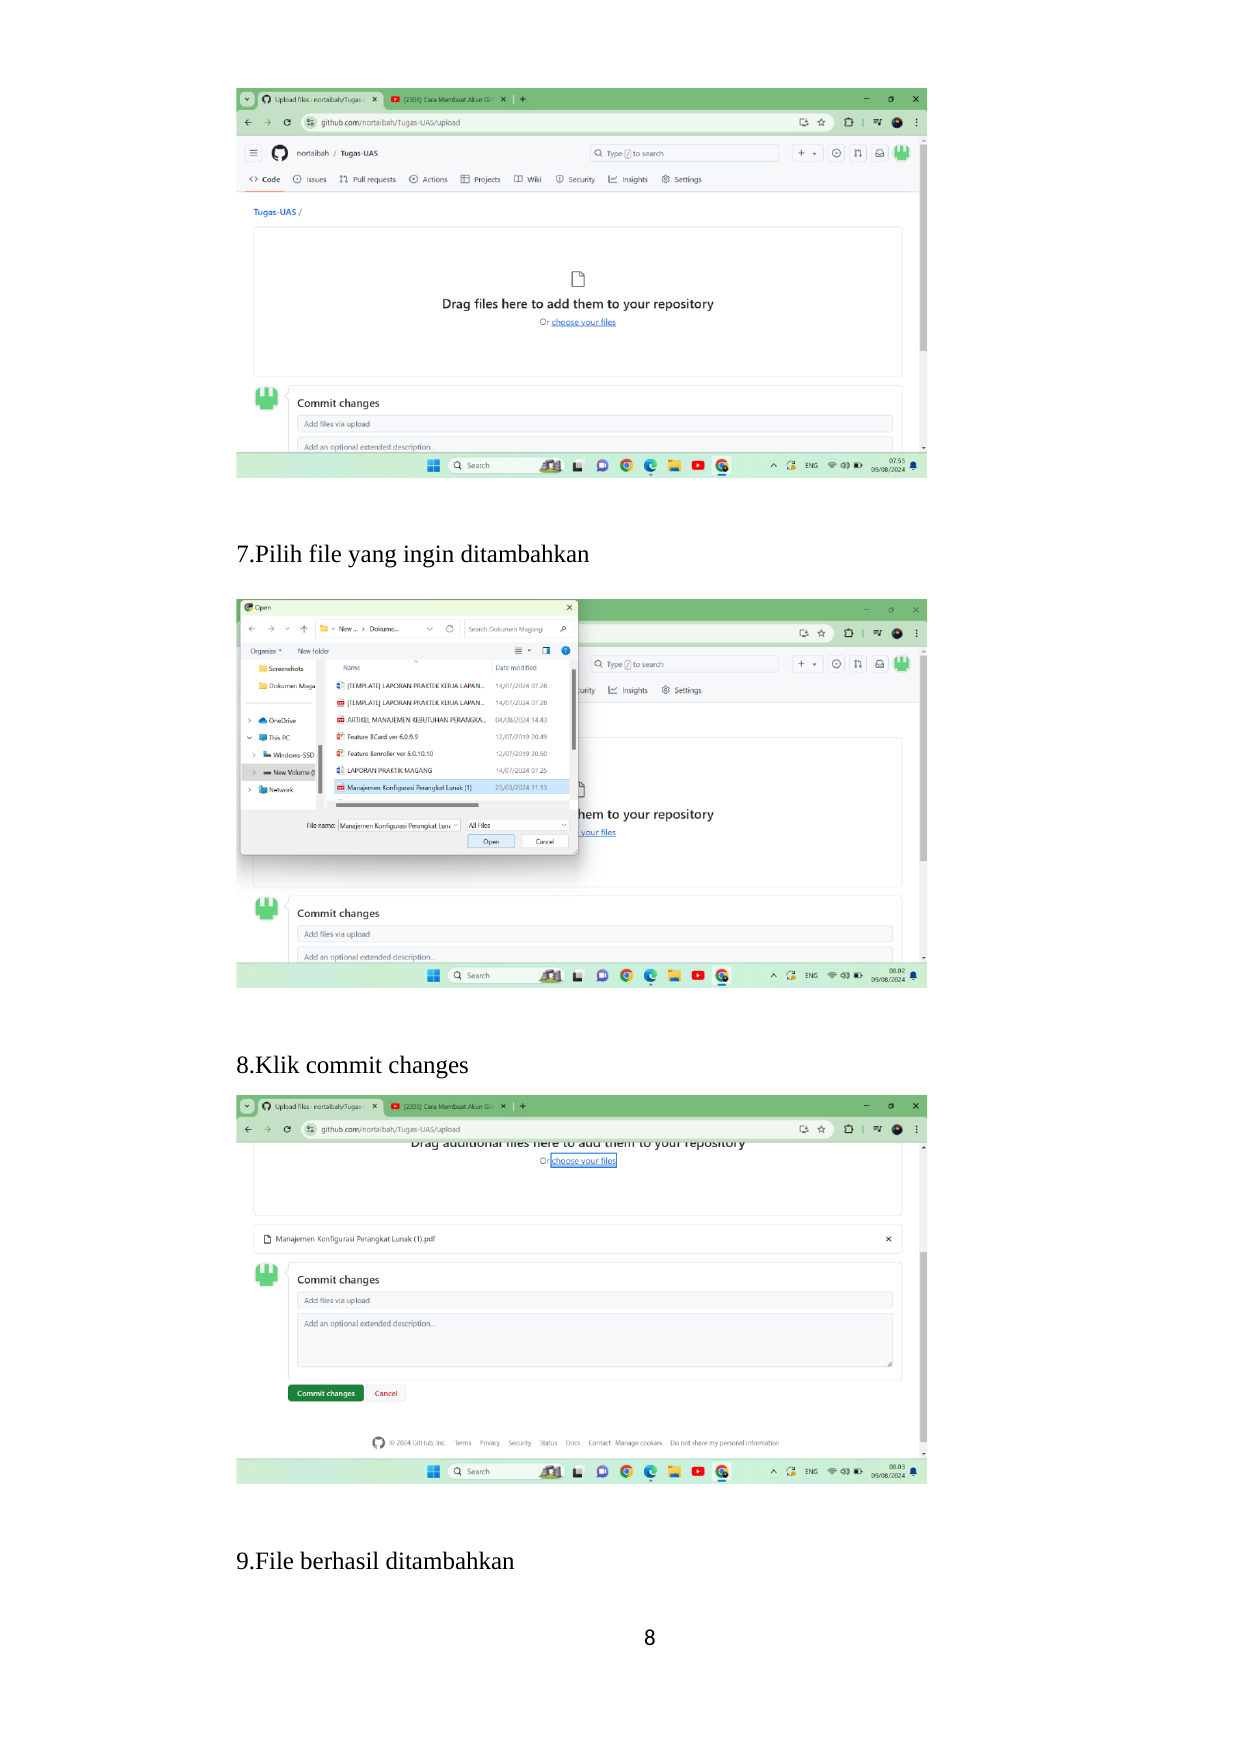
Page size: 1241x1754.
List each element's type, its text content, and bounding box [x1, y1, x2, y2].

text 9.File berhasil ditambahkan [236, 1546, 1063, 1575]
picture [236, 599, 928, 988]
text 7.Pilih file yang ingin ditambahkan [236, 539, 1063, 568]
picture [236, 88, 928, 478]
picture [236, 1095, 928, 1484]
text 8.Klik commit changes [236, 1050, 1063, 1079]
